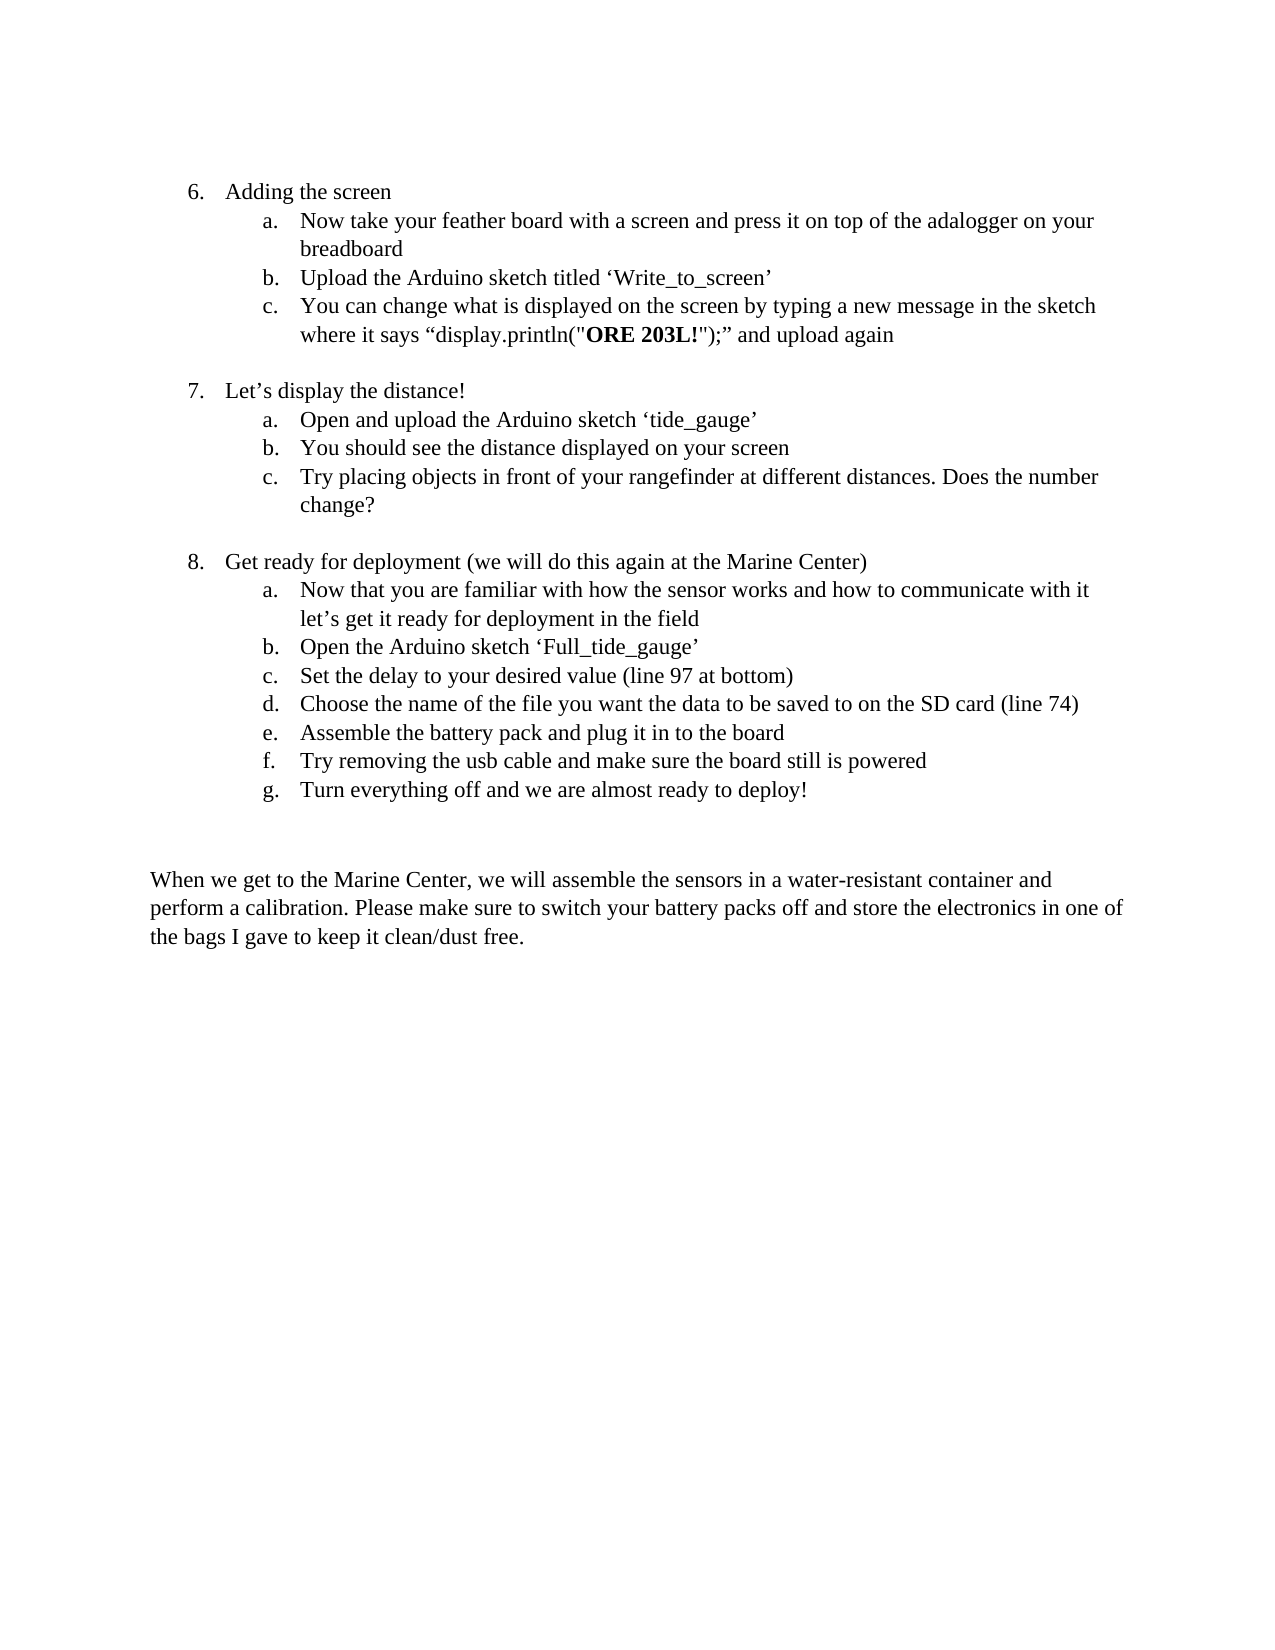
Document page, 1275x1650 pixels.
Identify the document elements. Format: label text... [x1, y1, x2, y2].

list Get ready for deployment (we will do this again at the Marine Center) [187, 548, 1125, 574]
list Let’s display the distance! [187, 377, 1125, 404]
list Turn everything off and we are almost ready to deploy! [262, 776, 1125, 802]
list Assemble the battery pack and plug it in to the board [262, 719, 1125, 745]
list Adding the screen [187, 178, 1125, 205]
list Open and upload the Arduino sketch ‘tide_gauge’ [262, 406, 1125, 432]
list Try removing the usb cable and make sure the board still is powered [262, 747, 1125, 773]
list Upload the Arduino sketch titled ‘Write_to_screen’ [262, 264, 1125, 290]
list You should see the distance displayed on your screen [262, 434, 1125, 461]
list Try placing objects in front of your rangefinder at different distances. Does the number change? [262, 463, 1125, 518]
list Now that you are familiar with how the sensor works and how to communicate with it let’s get it ready for deployment in the field [262, 577, 1125, 631]
list Set the delay to your desired value (line 97 at bottom) [262, 662, 1125, 688]
list Choose the name of the file you want the data to be saved to on the SD card (line 74) [262, 690, 1125, 717]
text When we get to the Marine Center, we will assemble the sensors in a water-resistant container and perform a calibration. Please make sure to switch your battery packs off and store the electronics in one of the bags I gave to keep it clean/dust free. [150, 866, 1125, 949]
list Now take your feather board with a screen and press it on top of the adalogger on your breadboard [262, 207, 1125, 262]
list You can change what is displayed on the screen by typing a new message in the sketch where it says “display.println("ORE 203L!");” and upload again [262, 292, 1125, 347]
list Open the Arduino sketch ‘Full_tide_gauge’ [262, 633, 1125, 660]
